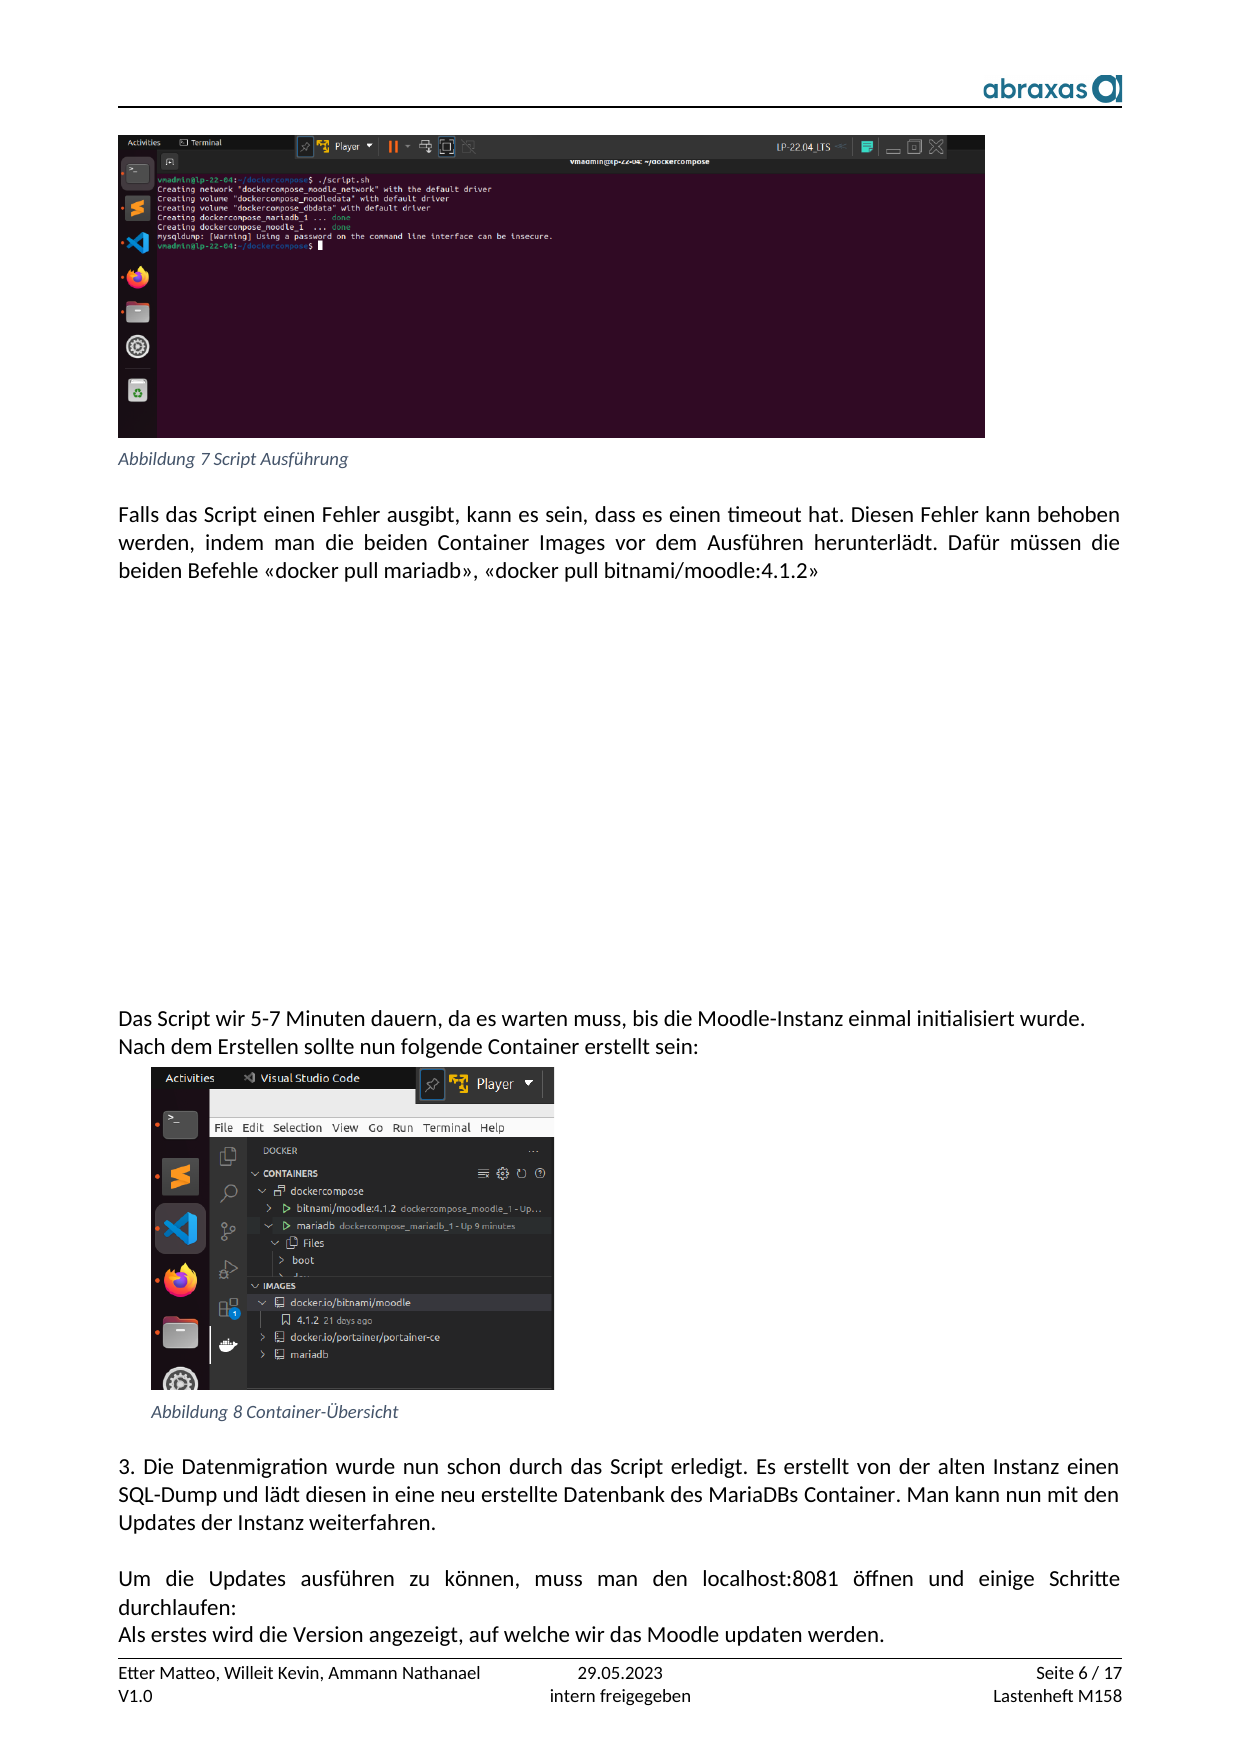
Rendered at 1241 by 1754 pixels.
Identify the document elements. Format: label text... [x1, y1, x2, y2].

picture [983, 75, 1123, 103]
text 3. Die Datenmigration wurde nun schon durch das Script erledigt. Es erstellt von der alten Instanz einen SQL-Dump und lädt diesen in eine neu erstellte Datenbank des MariaDBs Container. Man kann nun mit den Updates der Instanz weiterfahren. [118, 1452, 1122, 1537]
text Nach dem Erstellen sollte nun folgende Container erstellt sein: [118, 1032, 1122, 1060]
text Falls das Script einen Fehler ausgibt, kann es sein, dass es einen timeout hat. Diesen Fehler kann behoben werden, indem man die beiden Container Images vor dem Ausführen herunterlädt. Dafür müssen die beiden Befehle «docker pull mariadb», «docker pull bitnami/moodle:4.1.2» [118, 500, 1122, 584]
text Um die Updates ausführen zu können, muss man den localhost:8081 öffnen und einige Schritte durchlaufen: [118, 1564, 1122, 1621]
picture [118, 135, 985, 438]
picture [151, 1067, 557, 1392]
text Das Script wir 5-7 Minuten dauern, da es warten muss, bis die Moodle-Instanz einmal initialisiert wurde. [118, 1004, 1122, 1032]
text Als erstes wird die Version angezeigt, auf welche wir das Moodle updaten werden. [118, 1621, 1122, 1649]
